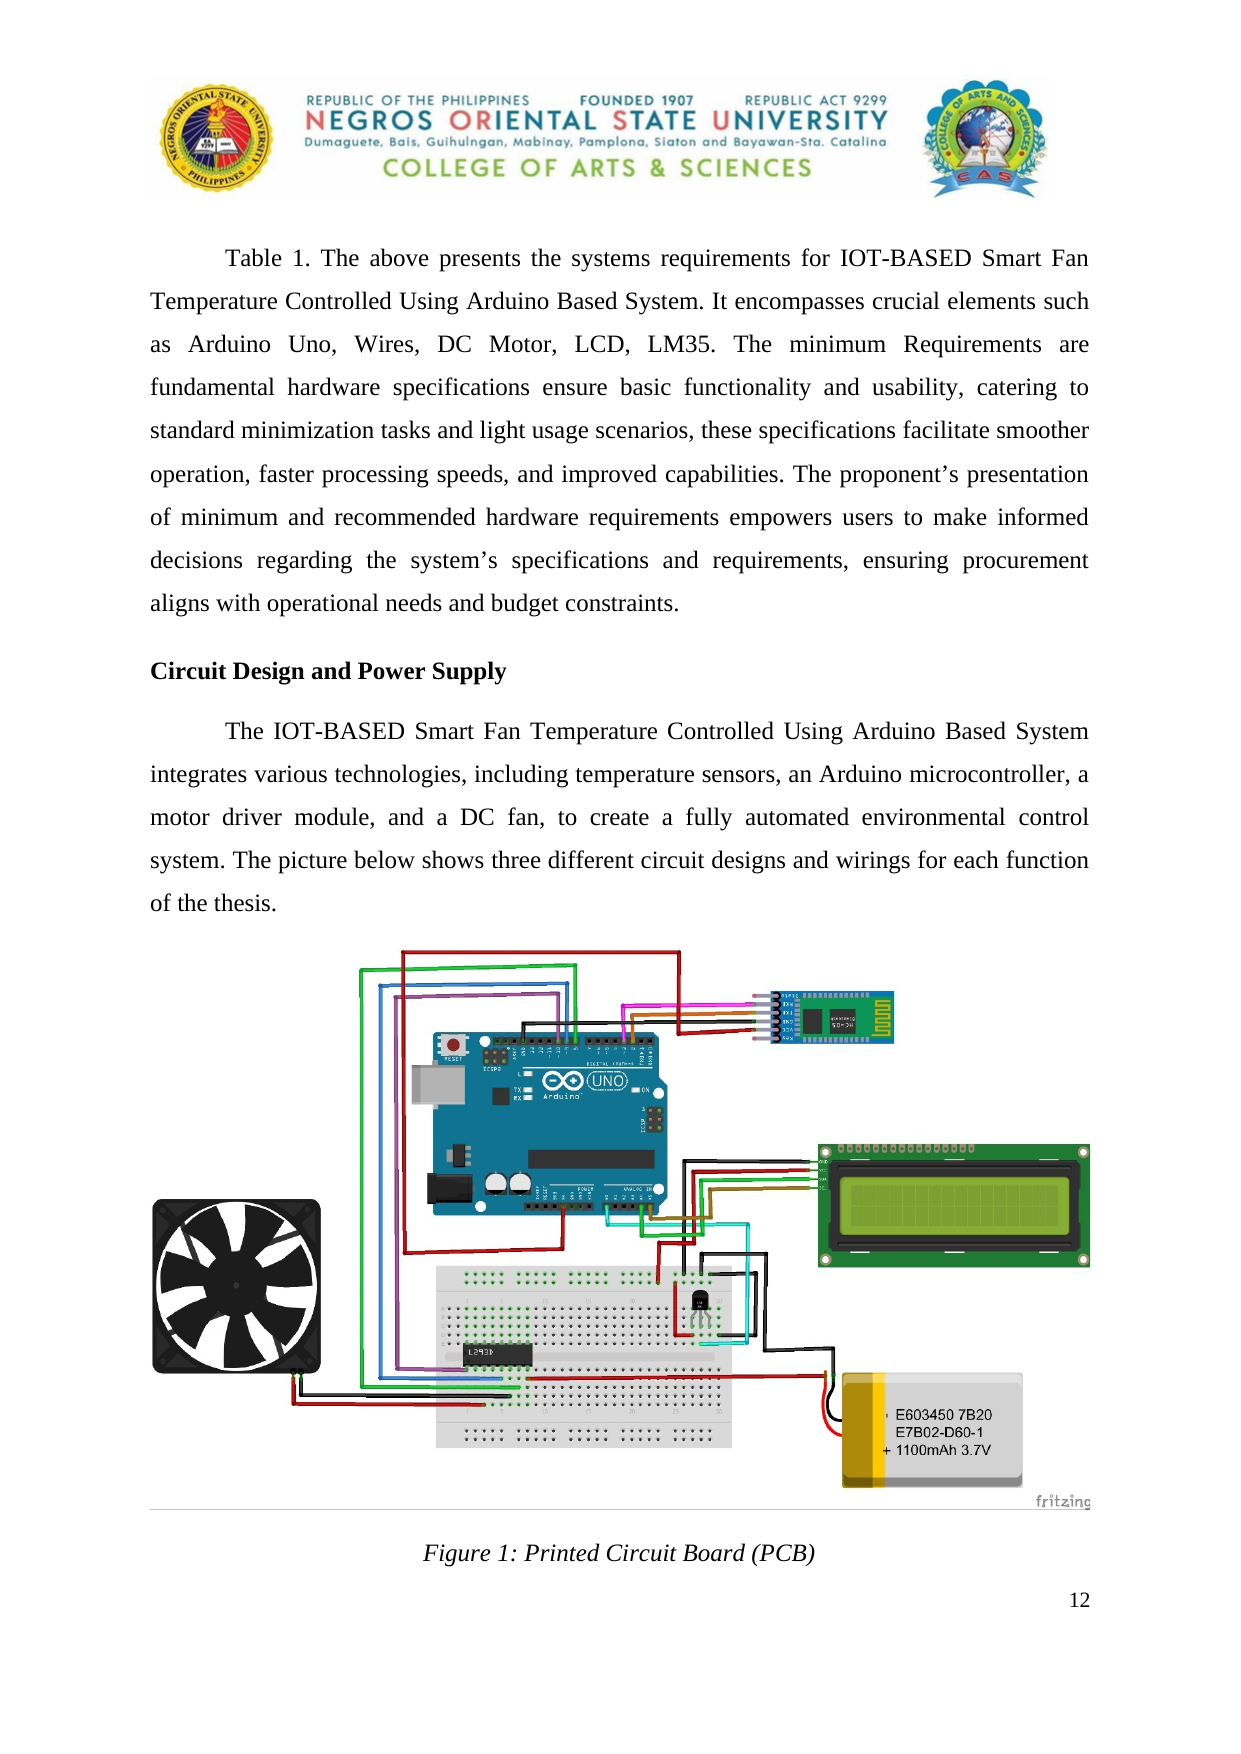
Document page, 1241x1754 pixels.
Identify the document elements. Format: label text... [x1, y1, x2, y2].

picture [150, 75, 1050, 200]
text Circuit Design and Power Supply [150, 656, 1090, 685]
picture [150, 948, 1091, 1510]
text Table 1. The above presents the systems requirements for IOT-BASED Smart Fan Temperature Controlled Using Arduino Based System. It encompasses crucial elements such as Arduino Uno, Wires, DC Motor, LCD, LM35. The minimum Requirements are fundamental hardware specifications ensure basic functionality and usability, catering to standard minimization tasks and light usage scenarios, these specifications facilitate smoother operation, faster processing speeds, and improved capabilities. The proponent’s presentation of minimum and recommended hardware requirements empowers users to make informed decisions regarding the system’s specifications and requirements, ensuring procurement aligns with operational needs and budget constraints. [150, 200, 1090, 617]
text The IOT-BASED Smart Fan Temperature Controlled Using Arduino Based System integrates various technologies, including temperature sensors, an Arduino microcontroller, a motor driver module, and a DC fan, to create a fully automated environmental control system. The picture below shows three different circuit designs and wirings for each function of the thesis. [150, 716, 1090, 917]
text Figure 1: Printed Circuit Board (PCB) [150, 1538, 1090, 1567]
